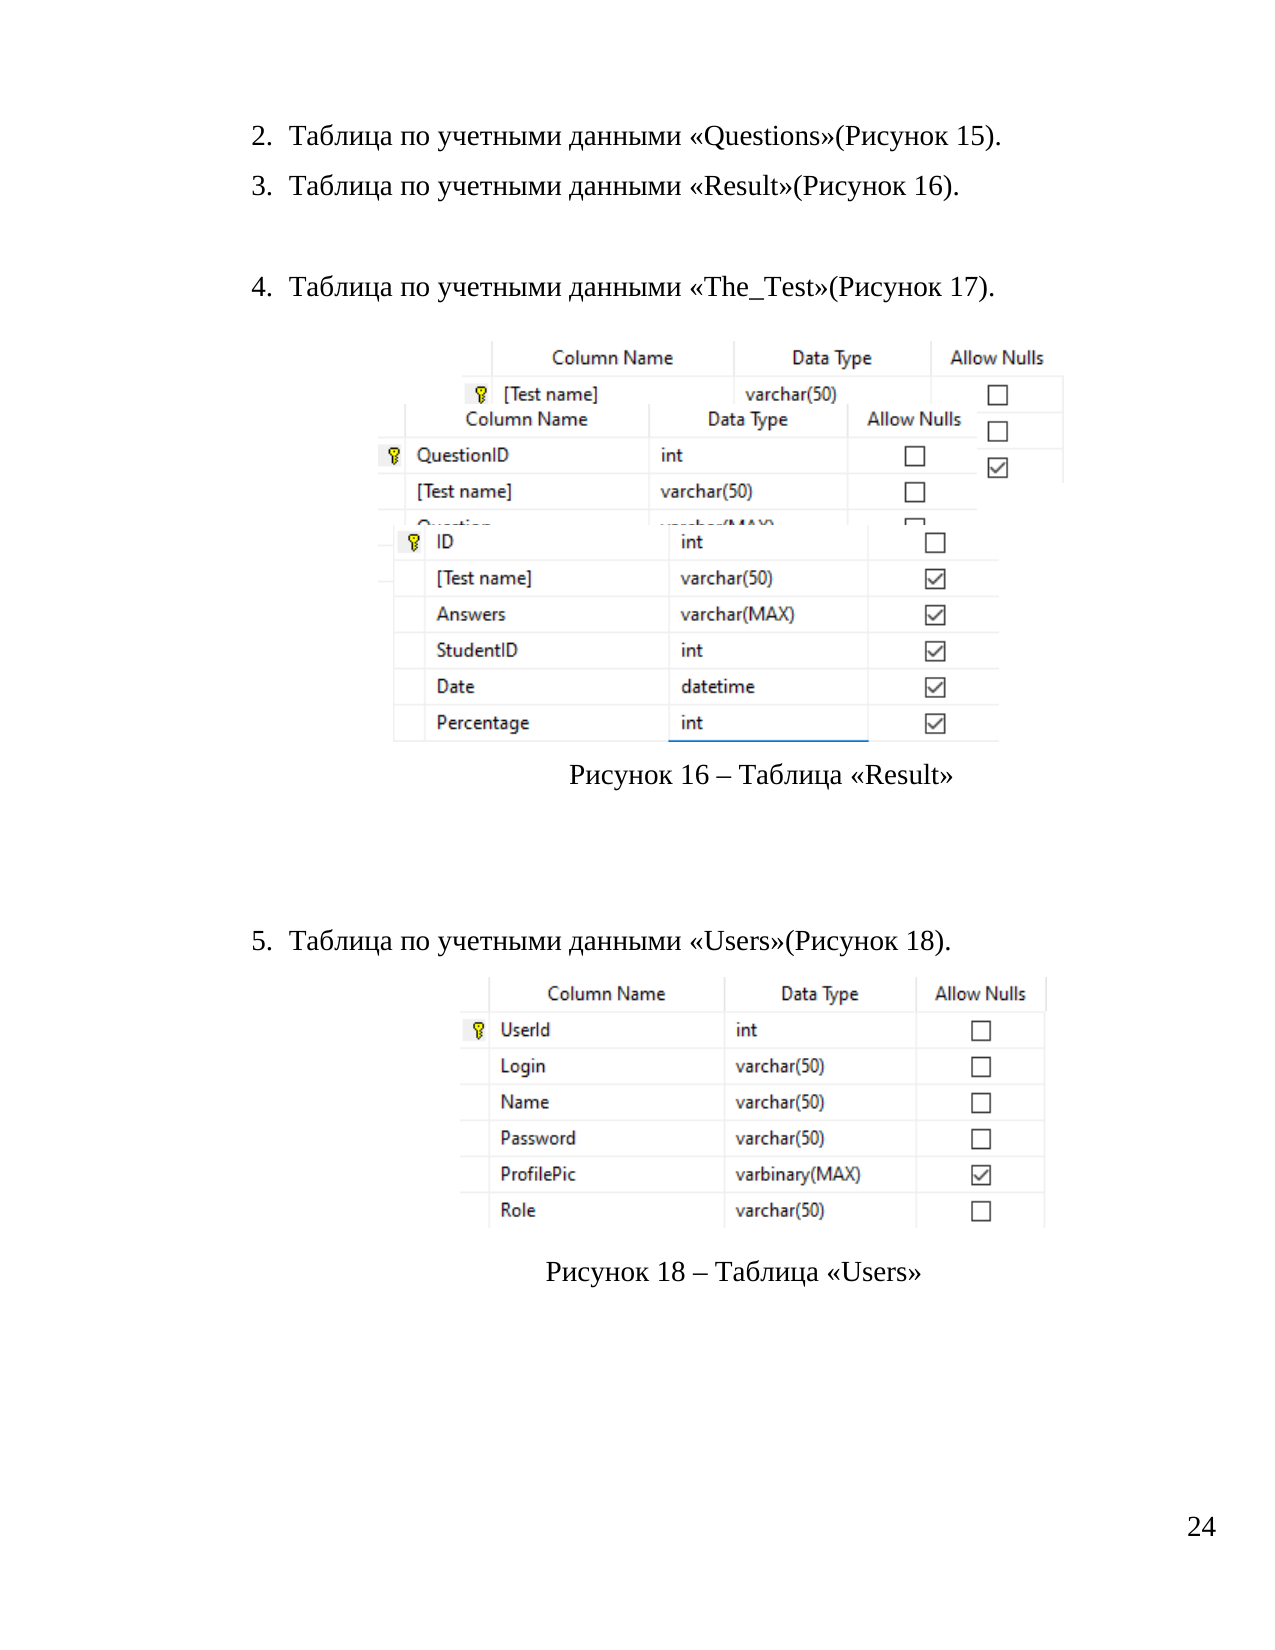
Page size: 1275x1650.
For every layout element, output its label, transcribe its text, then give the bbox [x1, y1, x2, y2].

list Таблица по учетными данными «Result»(Рисунок 16). [251, 168, 1216, 202]
picture [460, 977, 1047, 1228]
list Таблица по учетными данными «Users»(Рисунок 18). [251, 923, 1216, 957]
picture [378, 341, 1064, 742]
list Таблица по учетными данными «Questions»(Рисунок 15). [251, 118, 1216, 152]
list Таблица по учетными данными «The_Test»(Рисунок 17). [251, 269, 1216, 303]
